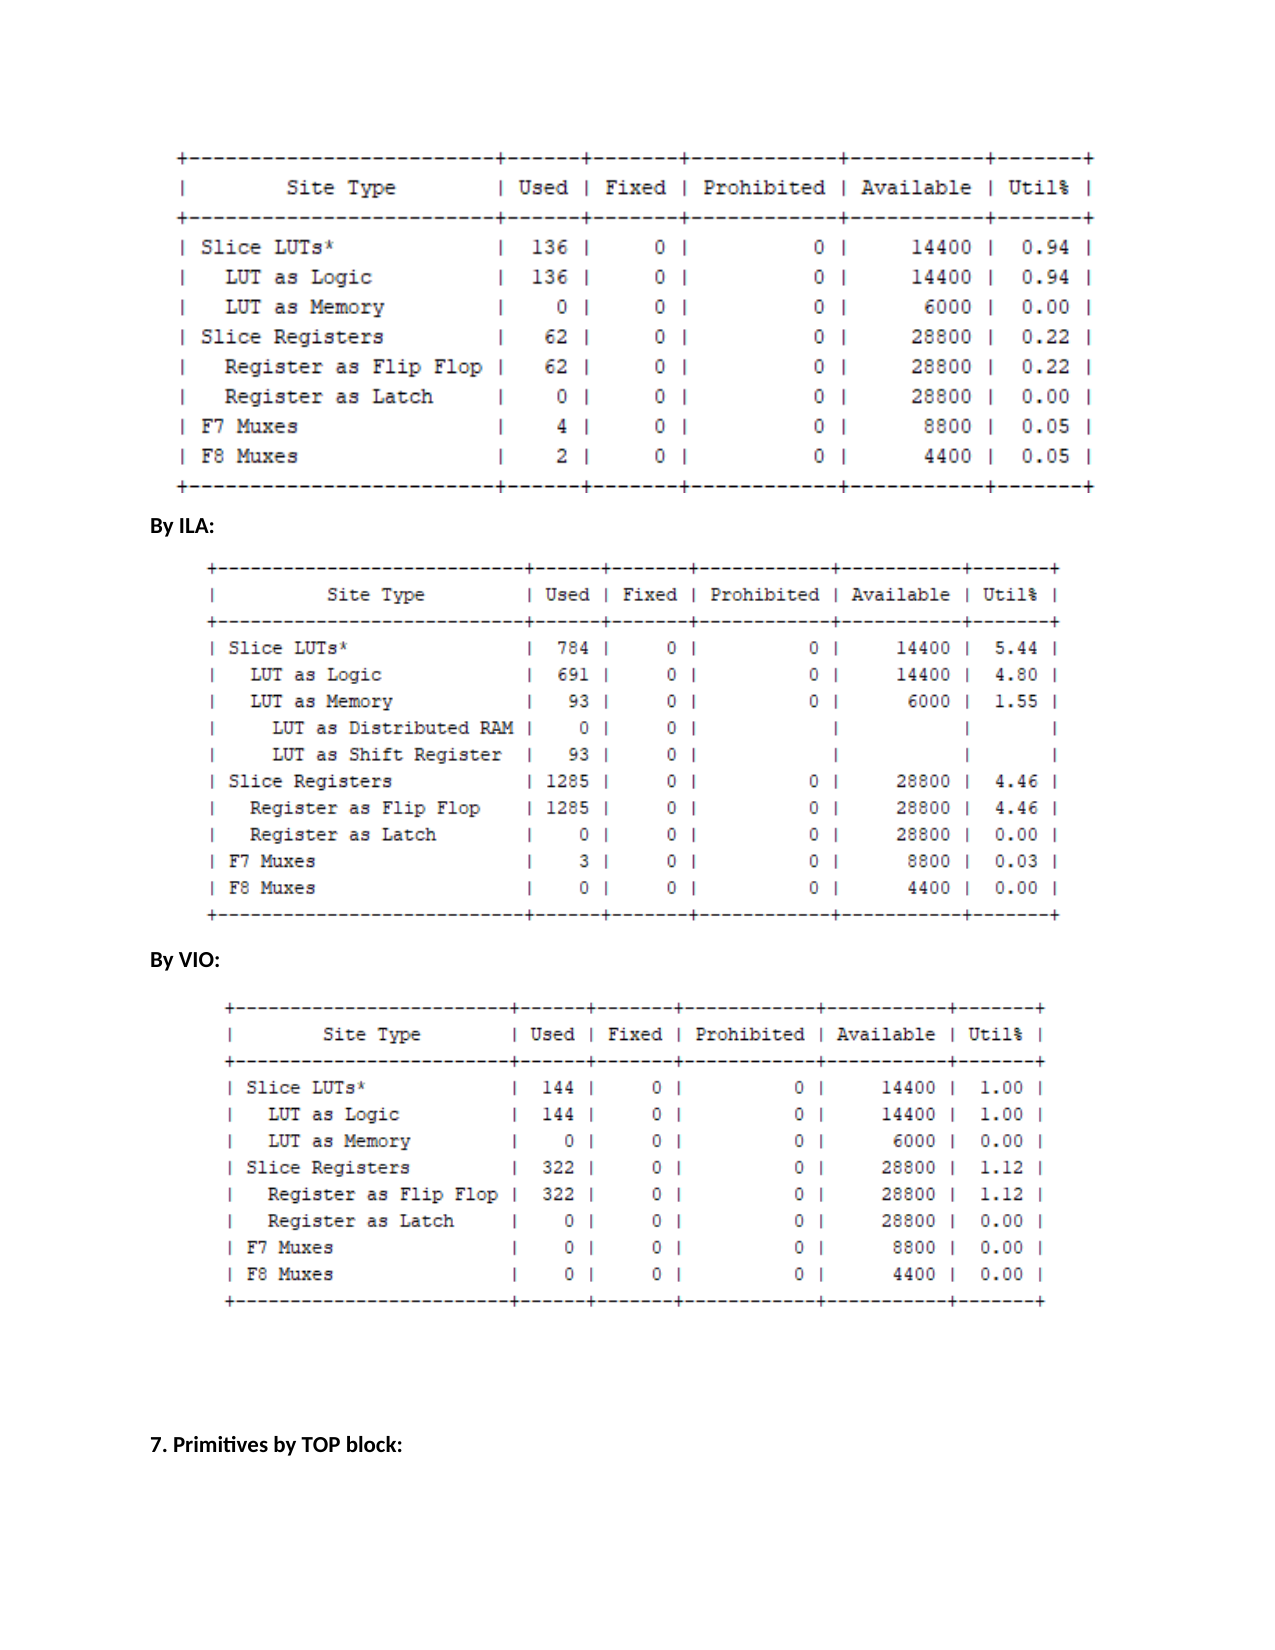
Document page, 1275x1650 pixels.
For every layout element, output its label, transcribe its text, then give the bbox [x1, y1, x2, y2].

text By VIO: [150, 946, 1125, 973]
picture [223, 992, 1052, 1318]
text 7. Primitives by TOP block: [150, 1430, 1125, 1458]
picture [199, 557, 1076, 927]
text By ILA: [150, 511, 1125, 539]
picture [173, 150, 1102, 493]
